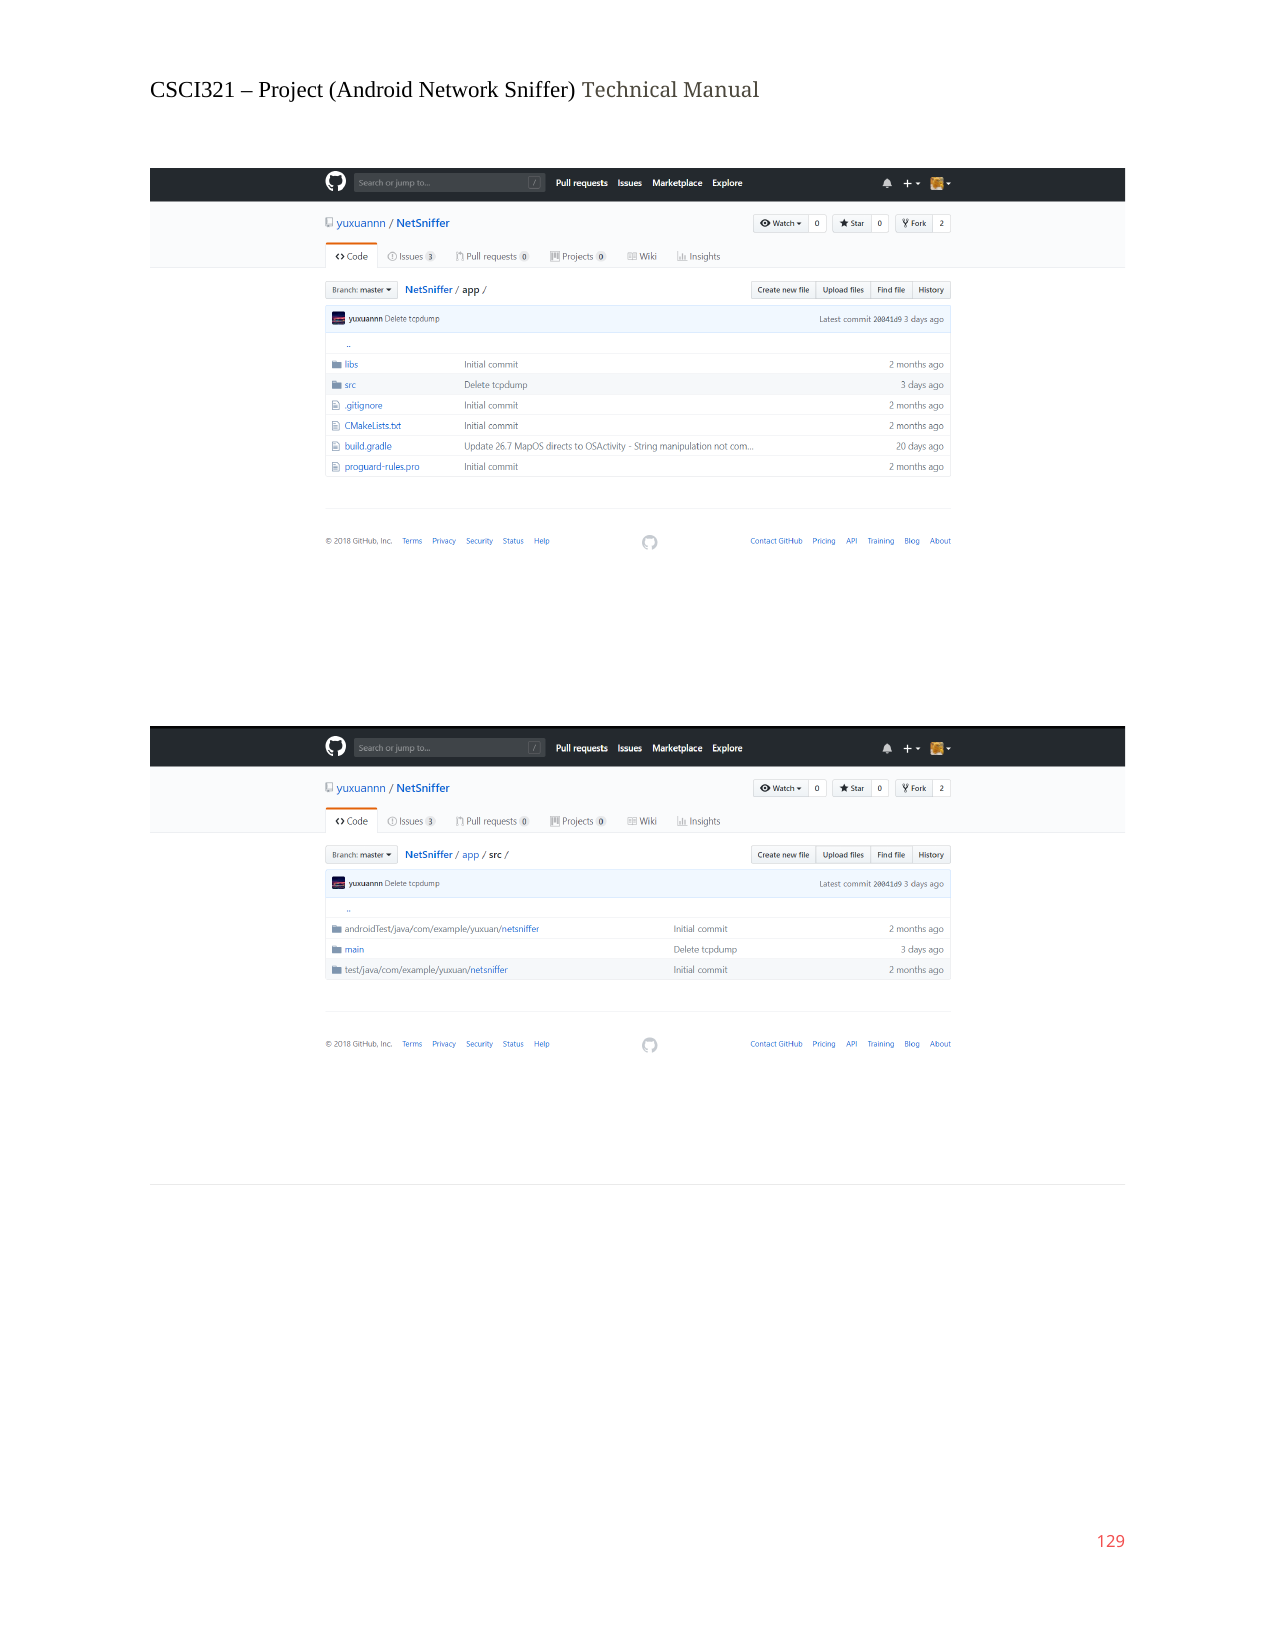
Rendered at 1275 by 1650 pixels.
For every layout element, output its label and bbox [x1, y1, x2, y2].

picture [150, 168, 1125, 617]
picture [150, 726, 1125, 1185]
